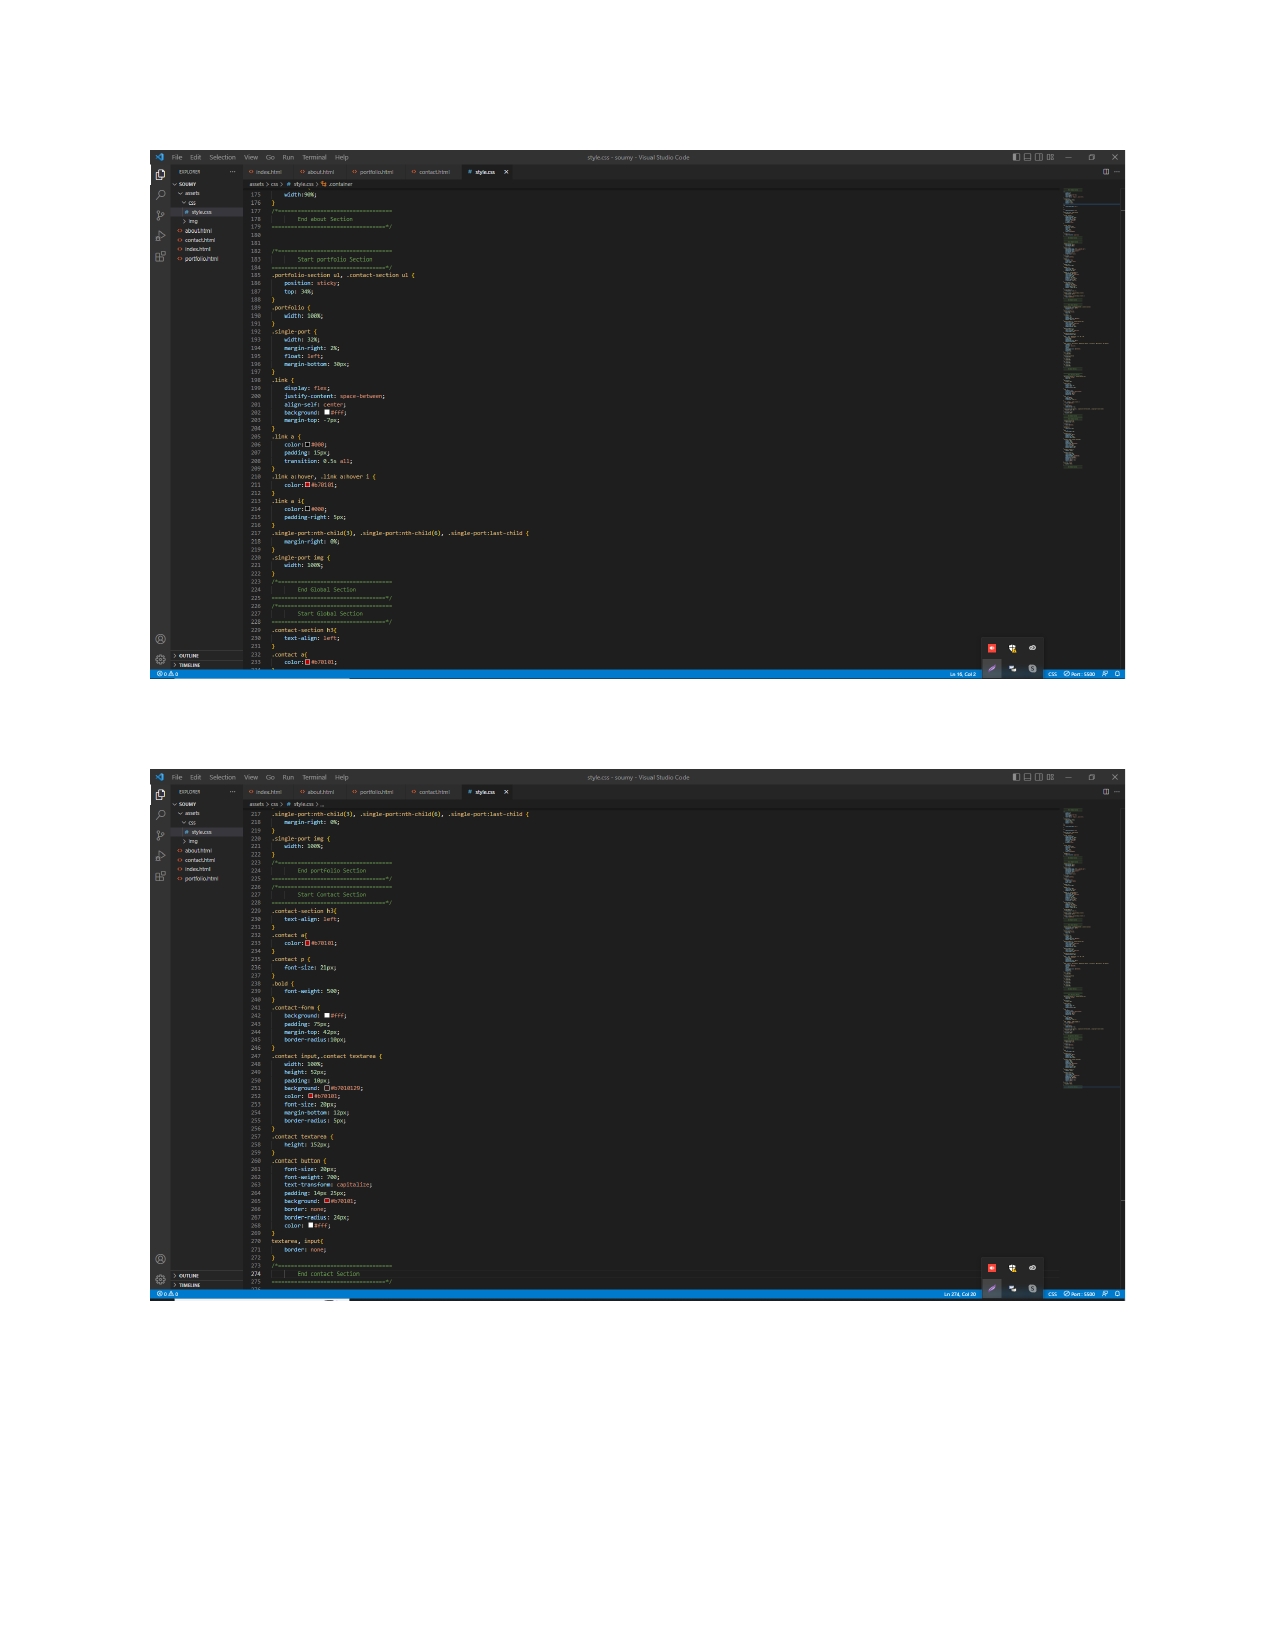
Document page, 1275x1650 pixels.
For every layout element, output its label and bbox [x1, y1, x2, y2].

picture [150, 769, 1125, 1301]
picture [150, 150, 1125, 679]
